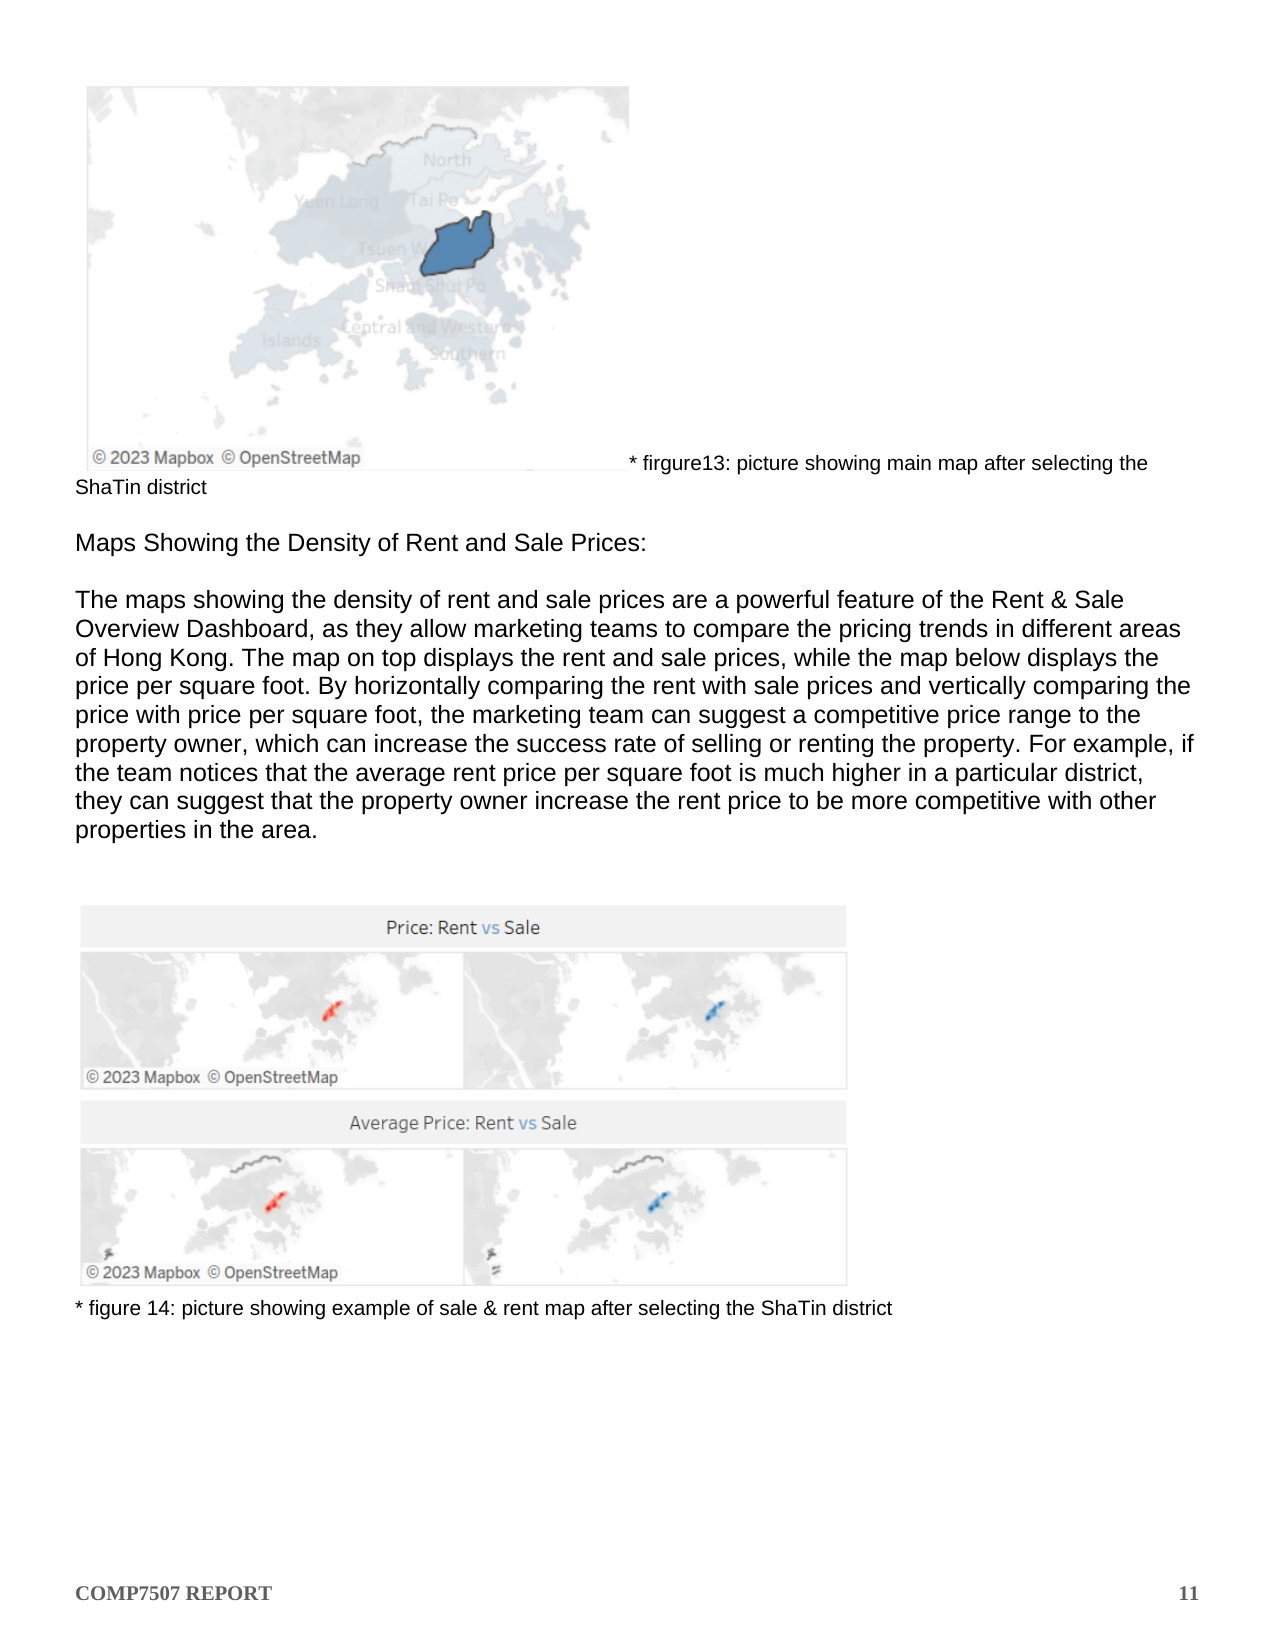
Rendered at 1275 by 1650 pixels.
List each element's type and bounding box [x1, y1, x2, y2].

picture [75, 901, 854, 1296]
picture [75, 78, 629, 471]
table_cell [75, 78, 1196, 1348]
